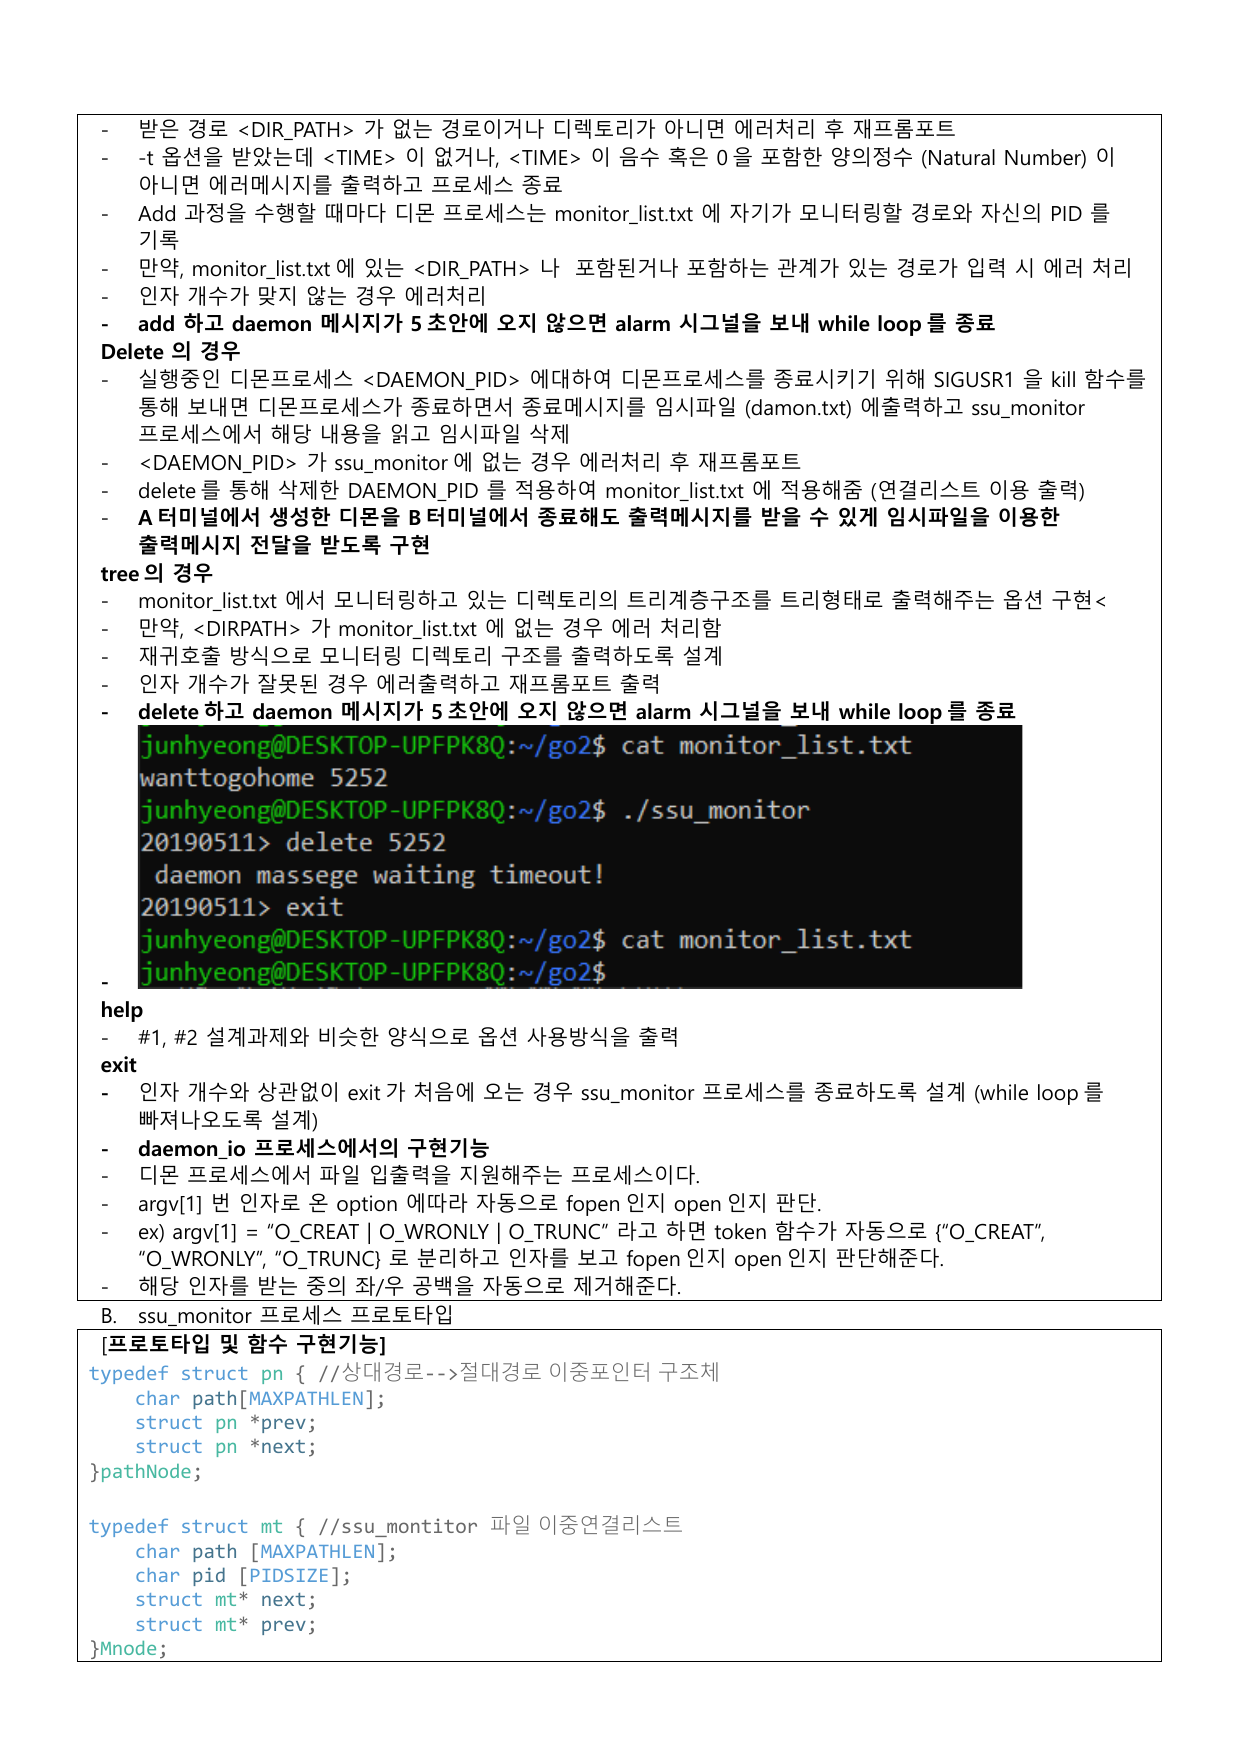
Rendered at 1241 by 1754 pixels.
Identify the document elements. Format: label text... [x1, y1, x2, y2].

picture [137, 725, 1023, 989]
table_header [78, 115, 1161, 1299]
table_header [78, 1330, 1161, 1661]
subtitle ssu_monitor 프로세스 프로토타입 [100, 1301, 1152, 1328]
